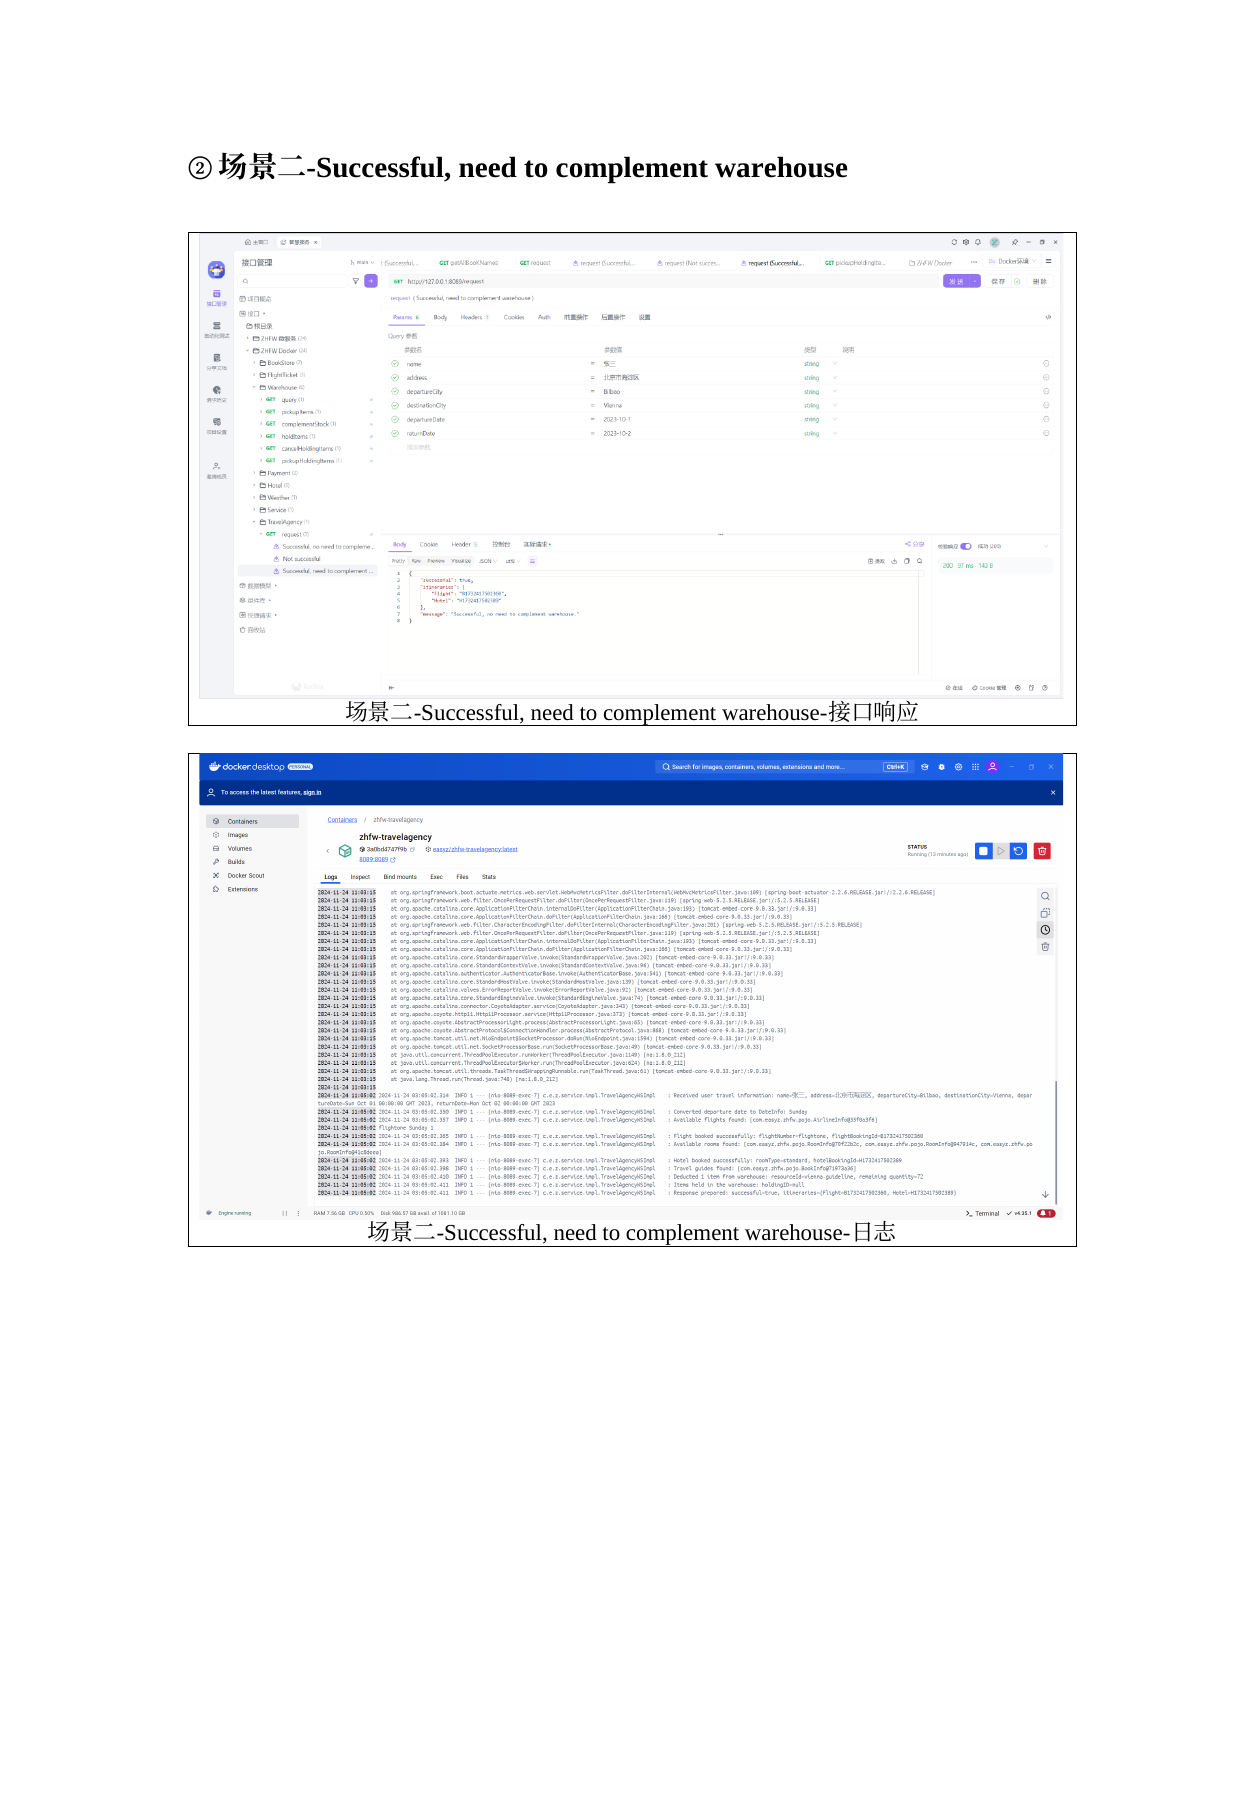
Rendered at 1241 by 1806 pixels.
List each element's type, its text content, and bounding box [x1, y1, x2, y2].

subtitle ②场景二-Successful, need to complement warehouse [187, 150, 1053, 183]
picture [199, 753, 1064, 1220]
table_header 场景二-Successful, need to complement warehouse-日志 [189, 754, 1076, 1246]
table_header 场景二-Successful, need to complement warehouse-接口响应 [189, 233, 1076, 725]
picture [199, 233, 1064, 699]
